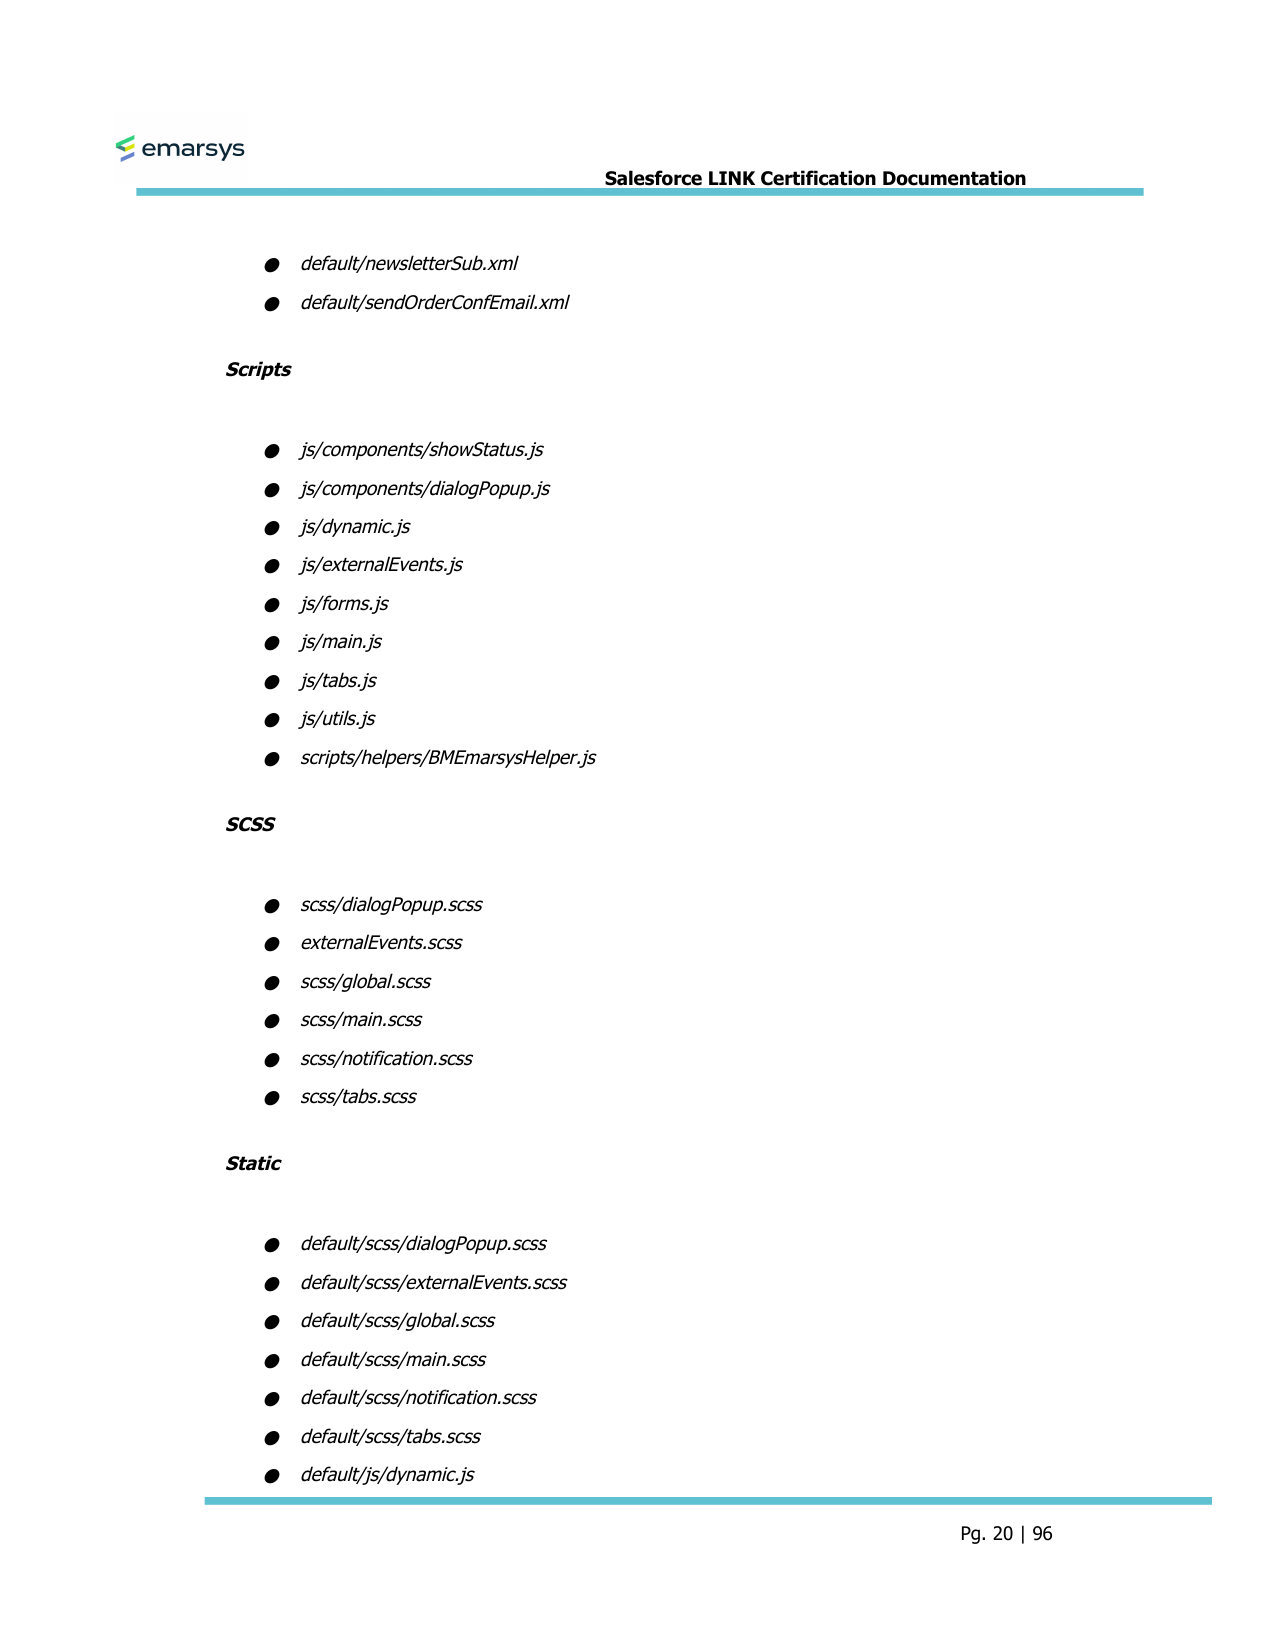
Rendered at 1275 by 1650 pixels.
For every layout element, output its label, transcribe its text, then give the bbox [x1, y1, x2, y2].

list default/scss/externalEvents.scss [262, 1262, 1087, 1300]
list js/main.js [262, 621, 1087, 659]
list scss/global.scss [262, 961, 1087, 999]
list default/scss/dialogPopup.scss [262, 1223, 1087, 1262]
list scss/tabs.scss [262, 1076, 1087, 1114]
list default/scss/tabs.scss [262, 1415, 1087, 1454]
list default/scss/notification.scss [262, 1377, 1087, 1415]
list default/sendOrderConfEmail.xml [262, 282, 1087, 320]
list js/forms.js [262, 583, 1087, 621]
text Static [225, 1152, 1087, 1174]
list default/scss/global.scss [262, 1300, 1087, 1338]
list scss/dialogPopup.scss [262, 884, 1087, 922]
list scss/notification.scss [262, 1037, 1087, 1076]
list scripts/helpers/BMEmarsysHelper.js [262, 736, 1087, 775]
list js/tabs.js [262, 659, 1087, 698]
list externalEvents.scss [262, 922, 1087, 961]
picture [204, 1497, 1212, 1505]
list js/dynamic.js [262, 506, 1087, 544]
text SCSS [225, 812, 1087, 835]
list js/externalEvents.js [262, 544, 1087, 583]
list js/components/showStatus.js [262, 429, 1087, 467]
picture [113, 111, 247, 185]
picture [136, 188, 1144, 196]
list default/scss/main.scss [262, 1338, 1087, 1377]
list js/components/dialogPopup.js [262, 467, 1087, 506]
list default/js/dynamic.js [262, 1454, 1087, 1492]
list js/utils.js [262, 698, 1087, 736]
list scss/main.scss [262, 999, 1087, 1037]
list default/newsletterSub.xml [262, 243, 1087, 282]
text Scripts [225, 357, 1087, 380]
